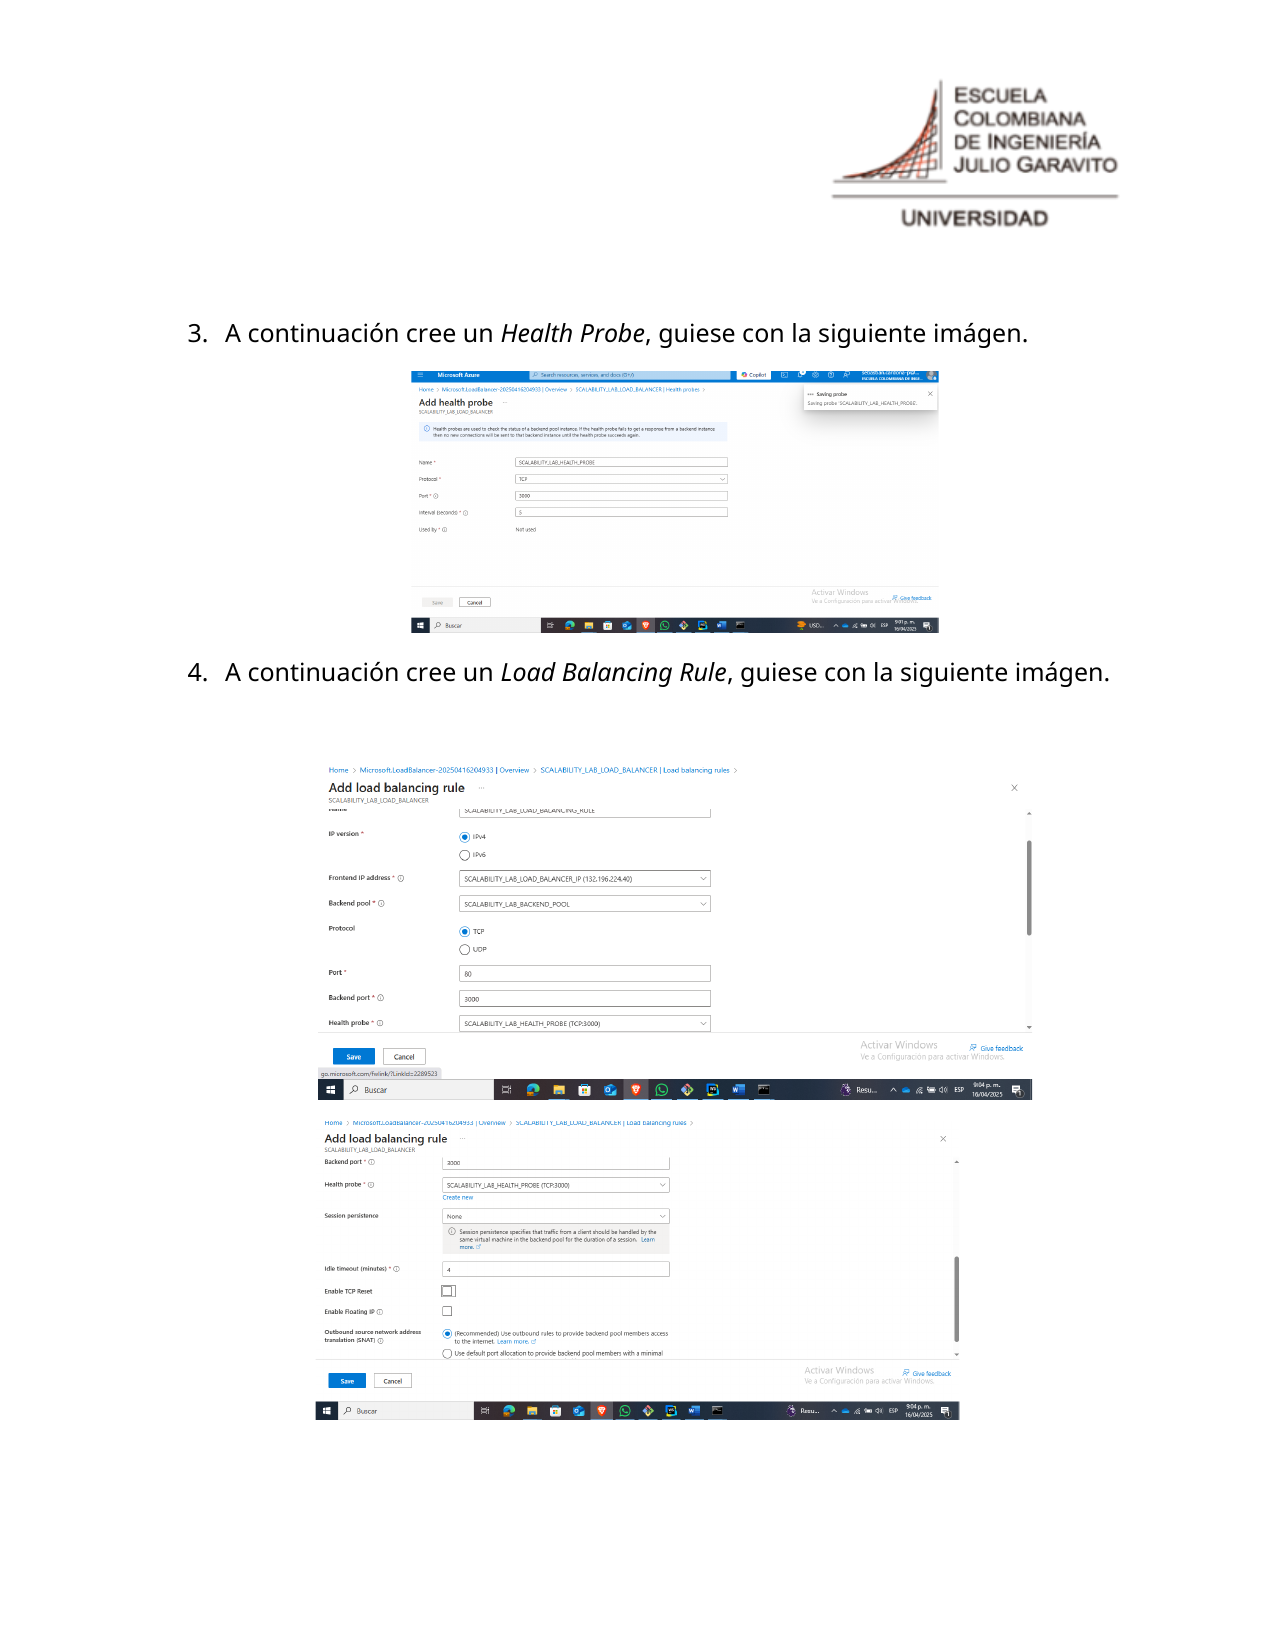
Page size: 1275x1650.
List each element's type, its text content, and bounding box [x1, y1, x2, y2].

list A continuación cree un Health Probe, guiese con la siguiente imágen. [187, 316, 1125, 350]
picture [824, 75, 1125, 239]
picture [315, 1121, 960, 1420]
list A continuación cree un Load Balancing Rule, guiese con la siguiente imágen. [187, 655, 1125, 689]
picture [318, 767, 1033, 1100]
picture [411, 371, 939, 633]
